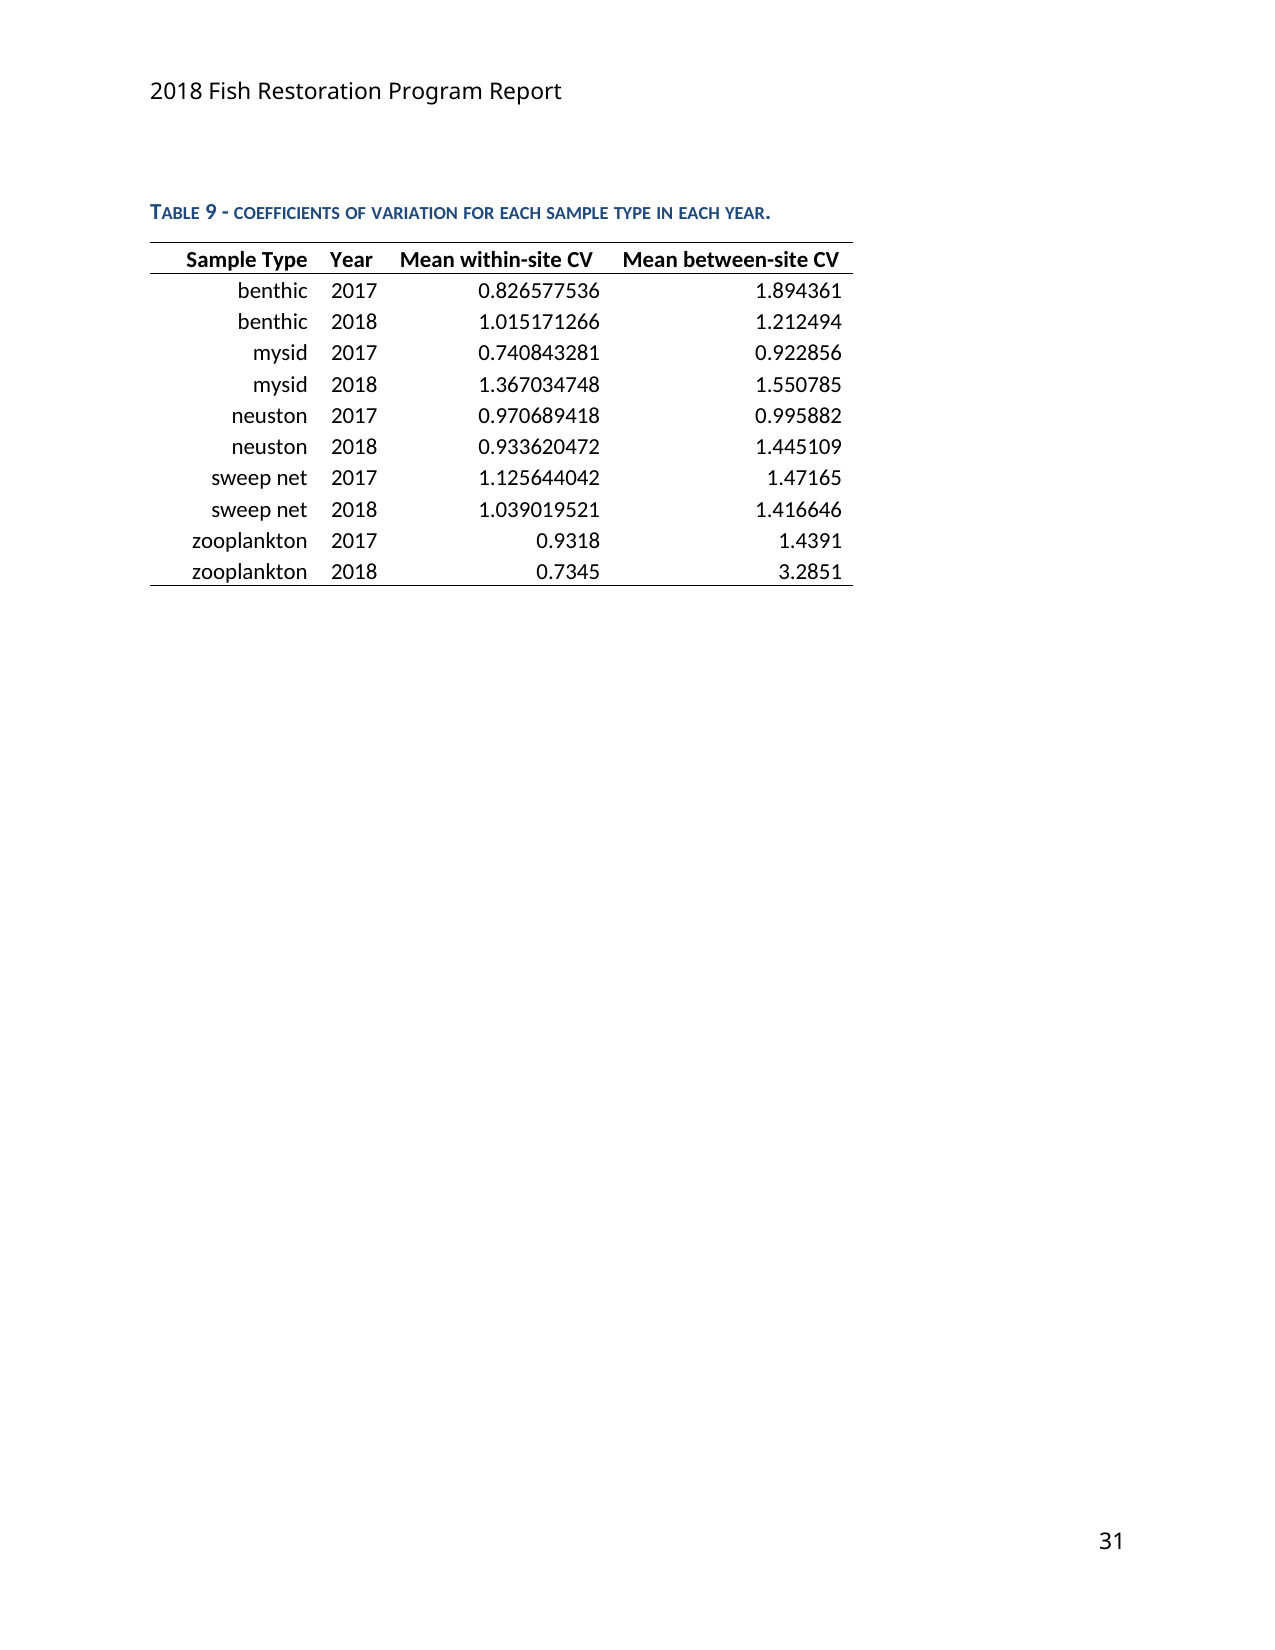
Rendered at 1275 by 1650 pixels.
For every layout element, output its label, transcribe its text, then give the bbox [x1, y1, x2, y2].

table_cell 1.550785 [611, 367, 853, 398]
table_cell 1.039019521 [388, 492, 611, 523]
table_cell neuston [150, 429, 319, 460]
table_cell 1.015171266 [388, 304, 611, 335]
table_cell neuston [150, 398, 319, 429]
table_cell 2017 [319, 460, 388, 492]
table_cell 2017 [319, 274, 388, 304]
table_cell 1.894361 [611, 274, 853, 304]
table_cell sweep net [150, 460, 319, 492]
table_cell 0.922856 [611, 335, 853, 367]
table_header Mean within-site CV [388, 243, 611, 273]
table_cell 2018 [319, 367, 388, 398]
table_cell 3.2851 [611, 554, 853, 585]
table_cell 2017 [319, 523, 388, 554]
table_cell 0.7345 [388, 554, 611, 585]
table_cell 0.826577536 [388, 274, 611, 304]
table_cell 1.47165 [611, 460, 853, 492]
table_cell 1.445109 [611, 429, 853, 460]
table_cell 2017 [319, 335, 388, 367]
table_cell 1.367034748 [388, 367, 611, 398]
table_cell benthic [150, 304, 319, 335]
table_cell 0.970689418 [388, 398, 611, 429]
table_cell 1.416646 [611, 492, 853, 523]
table_cell 2017 [319, 398, 388, 429]
table_cell 0.995882 [611, 398, 853, 429]
table_cell 1.212494 [611, 304, 853, 335]
table_cell zooplankton [150, 523, 319, 554]
table_cell 0.740843281 [388, 335, 611, 367]
table_cell mysid [150, 367, 319, 398]
table_cell 1.4391 [611, 523, 853, 554]
table_cell 2018 [319, 429, 388, 460]
table_cell 1.125644042 [388, 460, 611, 492]
table_cell 0.933620472 [388, 429, 611, 460]
table_header Mean between-site CV [611, 243, 853, 273]
table_cell mysid [150, 335, 319, 367]
table_header Year [319, 243, 388, 273]
table_cell benthic [150, 274, 319, 304]
table_cell zooplankton [150, 554, 319, 585]
table_cell 0.9318 [388, 523, 611, 554]
table_cell sweep net [150, 492, 319, 523]
table_cell 2018 [319, 304, 388, 335]
table_cell 2018 [319, 492, 388, 523]
table_header Sample Type [150, 243, 319, 273]
table_cell 2018 [319, 554, 388, 585]
